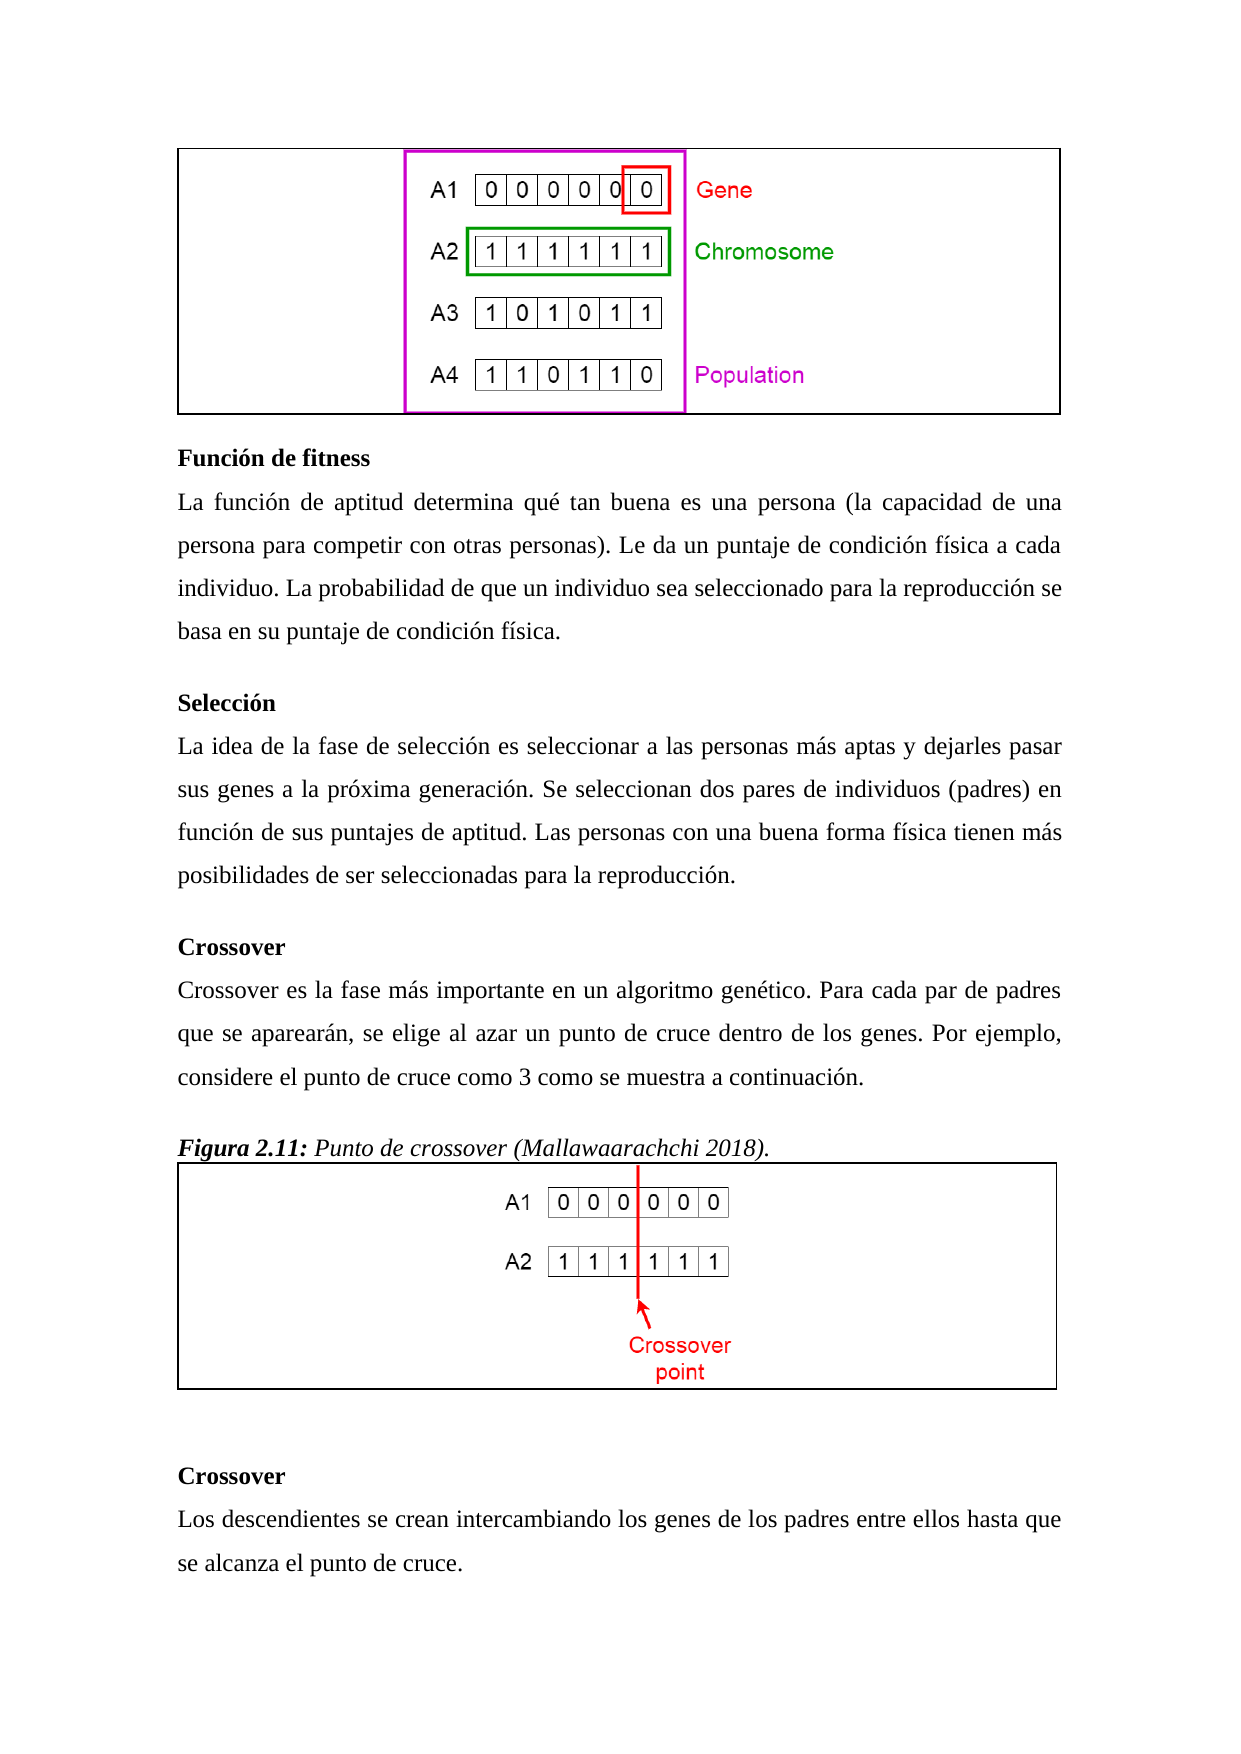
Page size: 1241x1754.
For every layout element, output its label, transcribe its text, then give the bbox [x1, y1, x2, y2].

text Función de fitness [177, 443, 1063, 472]
picture [495, 1164, 740, 1388]
text Selección [177, 688, 1063, 717]
text Crossover [177, 932, 1063, 961]
text La función de aptitud determina qué tan buena es una persona (la capacidad de una persona para competir con otras personas). Le da un puntaje de condición física a cada individuo. La probabilidad de que un individuo sea seleccionado para la reproducción se basa en su puntaje de condición física. [177, 487, 1063, 645]
text La idea de la fase de selección es seleccionar a las personas más aptas y dejarles pasar sus genes a la próxima generación. Se seleccionan dos pares de individuos (padres) en función de sus puntajes de aptitud. Las personas con una buena forma física tienen más posibilidades de ser seleccionadas para la reproducción. [177, 731, 1063, 889]
text Los descendientes se crean intercambiando los genes de los padres entre ellos hasta que se alcanza el punto de cruce. [177, 1504, 1063, 1576]
picture [403, 149, 835, 413]
text Crossover es la fase más importante en un algoritmo genético. Para cada par de padres que se aparearán, se elige al azar un punto de cruce dentro de los genes. Por ejemplo, considere el punto de cruce como 3 como se muestra a continuación. [177, 975, 1063, 1090]
text Crossover [177, 1461, 1063, 1490]
text Figura 2.11: Punto de crossover (Mallawaarachchi 2018). [177, 1133, 1063, 1162]
